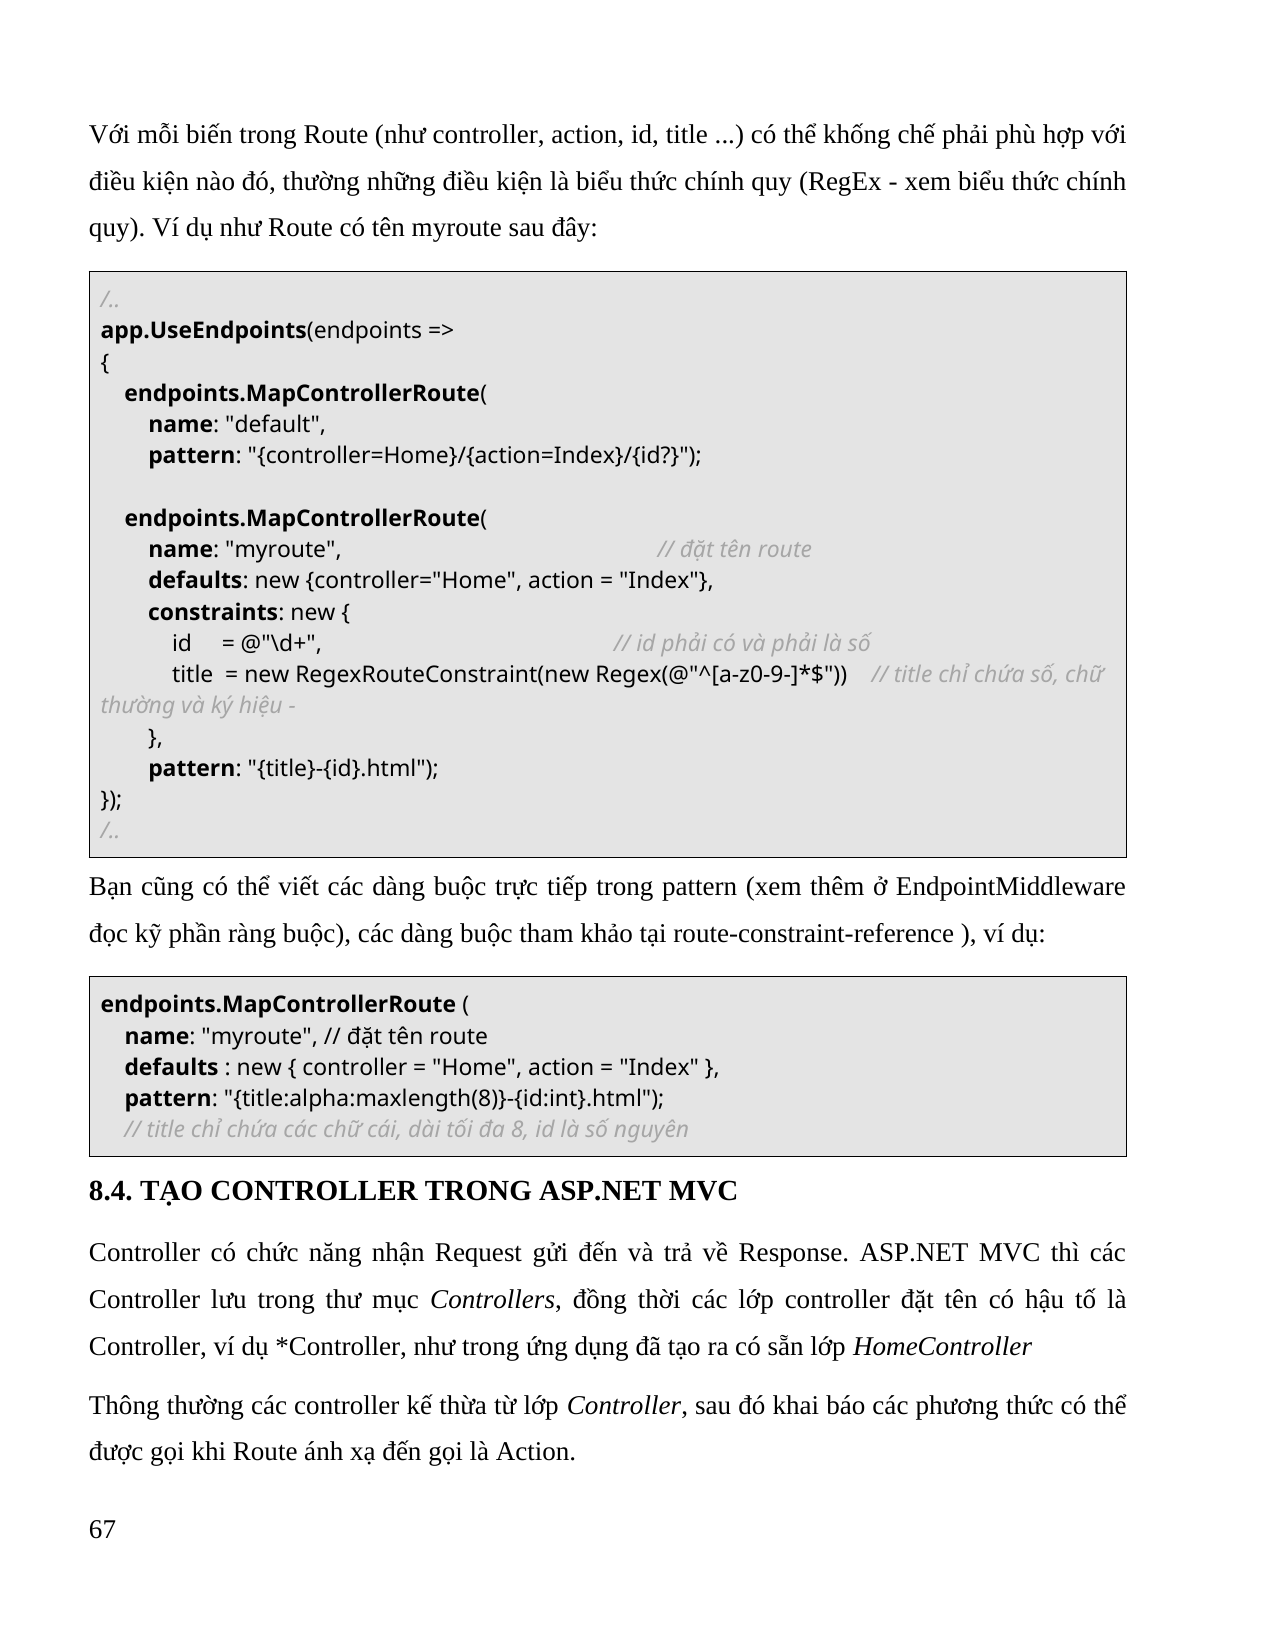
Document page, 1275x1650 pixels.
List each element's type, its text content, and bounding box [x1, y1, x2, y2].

text Bạn cũng có thể viết các dàng buộc trực tiếp trong pattern (xem thêm ở EndpointMiddleware đọc kỹ phần ràng buộc), các dàng buộc tham khảo tại route-constraint-reference ), ví dụ: [89, 870, 1127, 948]
table_header endpoints.MapControllerRoute ( name: "myroute", // đặt tên route defaults : new { controller = "Home", action = "Index" }, pattern: "{title:alpha:maxlength(8)}-{id:int}.html"); // title chỉ chứa các chữ cái, dài tối đa 8, id là số nguyên [90, 977, 1126, 1156]
text Controller có chức năng nhận Request gửi đến và trả về Response. ASP.NET MVC thì các Controller lưu trong thư mục Controllers, đồng thời các lớp controller đặt tên có hậu tố là Controller, ví dụ *Controller, như trong ứng dụng đã tạo ra có sẵn lớp HomeController [89, 1236, 1127, 1361]
text Thông thường các controller kế thừa từ lớp Controller, sau đó khai báo các phương thức có thể được gọi khi Route ánh xạ đến gọi là Action. [89, 1389, 1127, 1467]
subtitle 8.4. Tạo Controller trong ASP.NET MVC [89, 1173, 1127, 1207]
table_header /.. app.UseEndpoints(endpoints => { endpoints.MapControllerRoute( name: "default", pattern: "{controller=Home}/{action=Index}/{id?}"); endpoints.MapControllerRoute( name: "myroute", // đặt tên route defaults: new {controller="Home", action = "Index"}, constraints: new { id = @"\d+", // id phải có và phải là số title = new RegexRouteConstraint(new Regex(@"^[a-z0-9-]*$")) // title chỉ chứa số, chữ thường và ký hiệu - }, pattern: "{title}-{id}.html"); }); /.. [90, 272, 1126, 857]
text Với mỗi biến trong Route (như controller, action, id, title ...) có thể khống chế phải phù hợp với điều kiện nào đó, thường những điều kiện là biểu thức chính quy (RegEx - xem biểu thức chính quy). Ví dụ như Route có tên myroute sau đây: [89, 118, 1127, 243]
